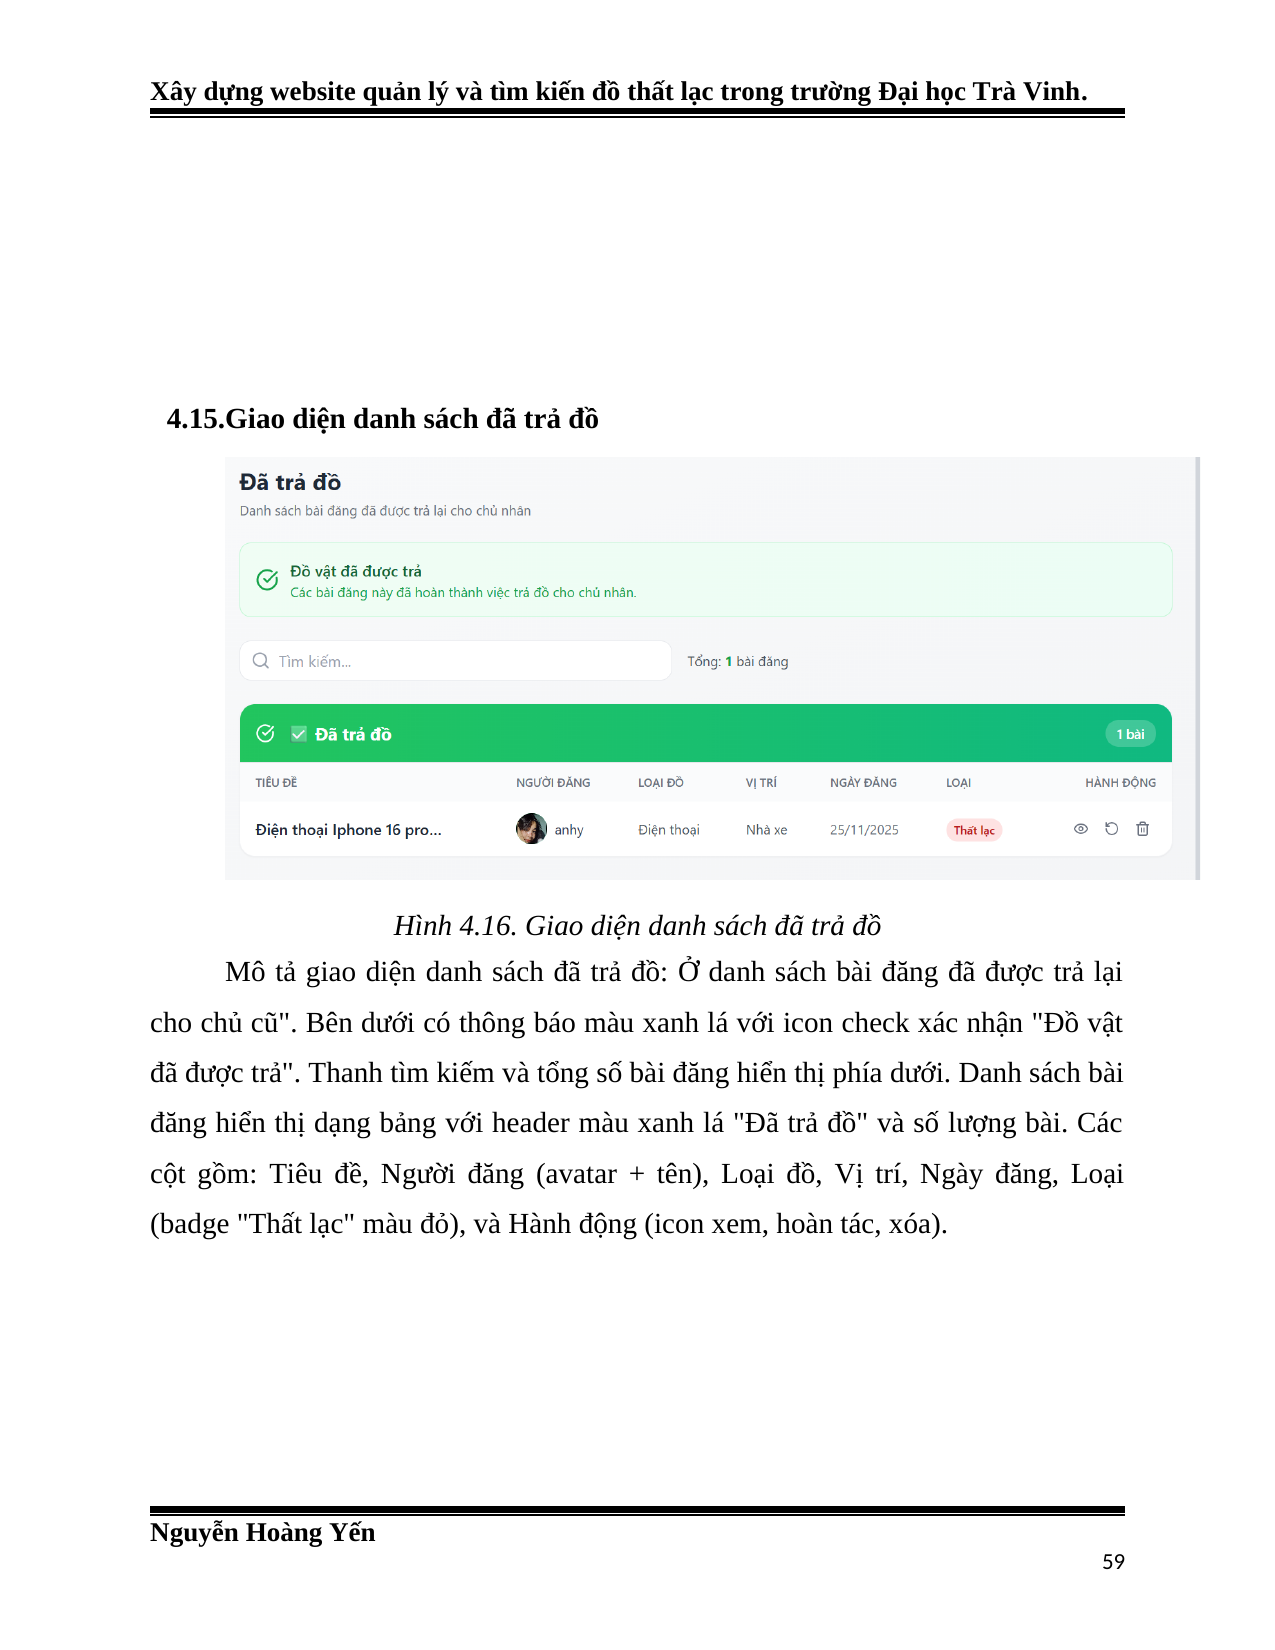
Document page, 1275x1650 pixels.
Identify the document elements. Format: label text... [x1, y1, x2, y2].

text Giao diện danh sách đã trả đồ [167, 401, 1125, 435]
text Mô tả giao diện danh sách đã trả đồ: Ở danh sách bài đăng đã được trả lại cho chủ cũ". Bên dưới có thông báo màu xanh lá với icon check xác nhận "Đồ vật đã được trả". Thanh tìm kiếm và tổng số bài đăng hiển thị phía dưới. Danh sách bài đăng hiển thị dạng bảng với header màu xanh lá "Đã trả đồ" và số lượng bài. Các cột gồm: Tiêu đề, Người đăng (avatar + tên), Loại đồ, Vị trí, Ngày đăng, Loại (badge "Thất lạc" màu đỏ), và Hành động (icon xem, hoàn tác, xóa). [150, 954, 1125, 1239]
picture [225, 457, 1200, 880]
text Hình 4.16. Giao diện danh sách đã trả đồ [150, 908, 1125, 942]
